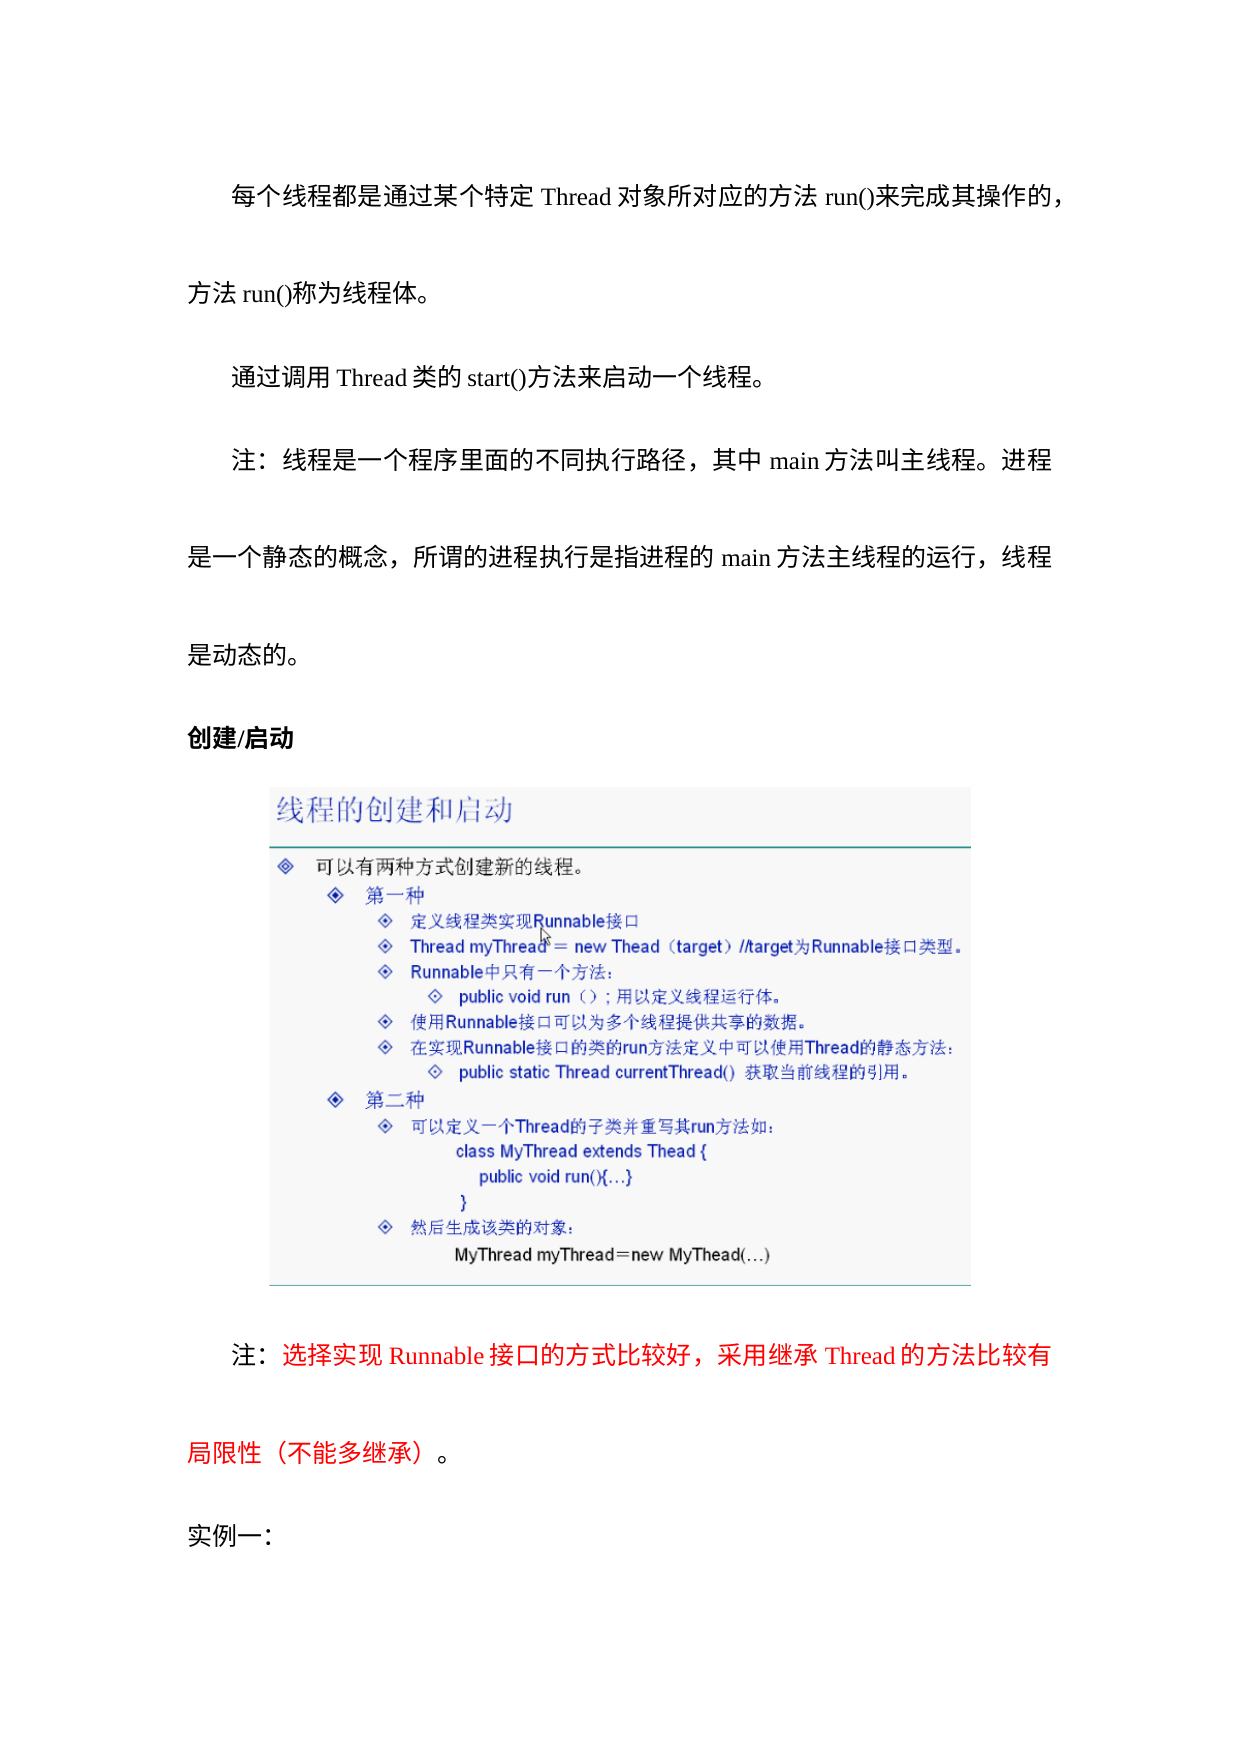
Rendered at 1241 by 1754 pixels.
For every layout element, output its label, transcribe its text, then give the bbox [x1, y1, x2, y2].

text 注：线程是一个程序里面的不同执行路径，其中main方法叫主线程。进程是一个静态的概念，所谓的进程执行是指进程的main方法主线程的运行，线程是动态的。 [187, 426, 1053, 686]
picture [269, 787, 971, 1286]
text 注：选择实现Runnable接口的方式比较好，采用继承Thread的方法比较有局限性（不能多继承）。 [187, 1321, 1053, 1484]
text 每个线程都是通过某个特定Thread对象所对应的方法run()来完成其操作的，方法run()称为线程体。 [187, 162, 1053, 324]
text 实例一： [187, 1502, 1053, 1567]
text 通过调用Thread类的start()方法来启动一个线程。 [187, 343, 1053, 408]
subtitle 创建/启动 [187, 704, 1053, 769]
